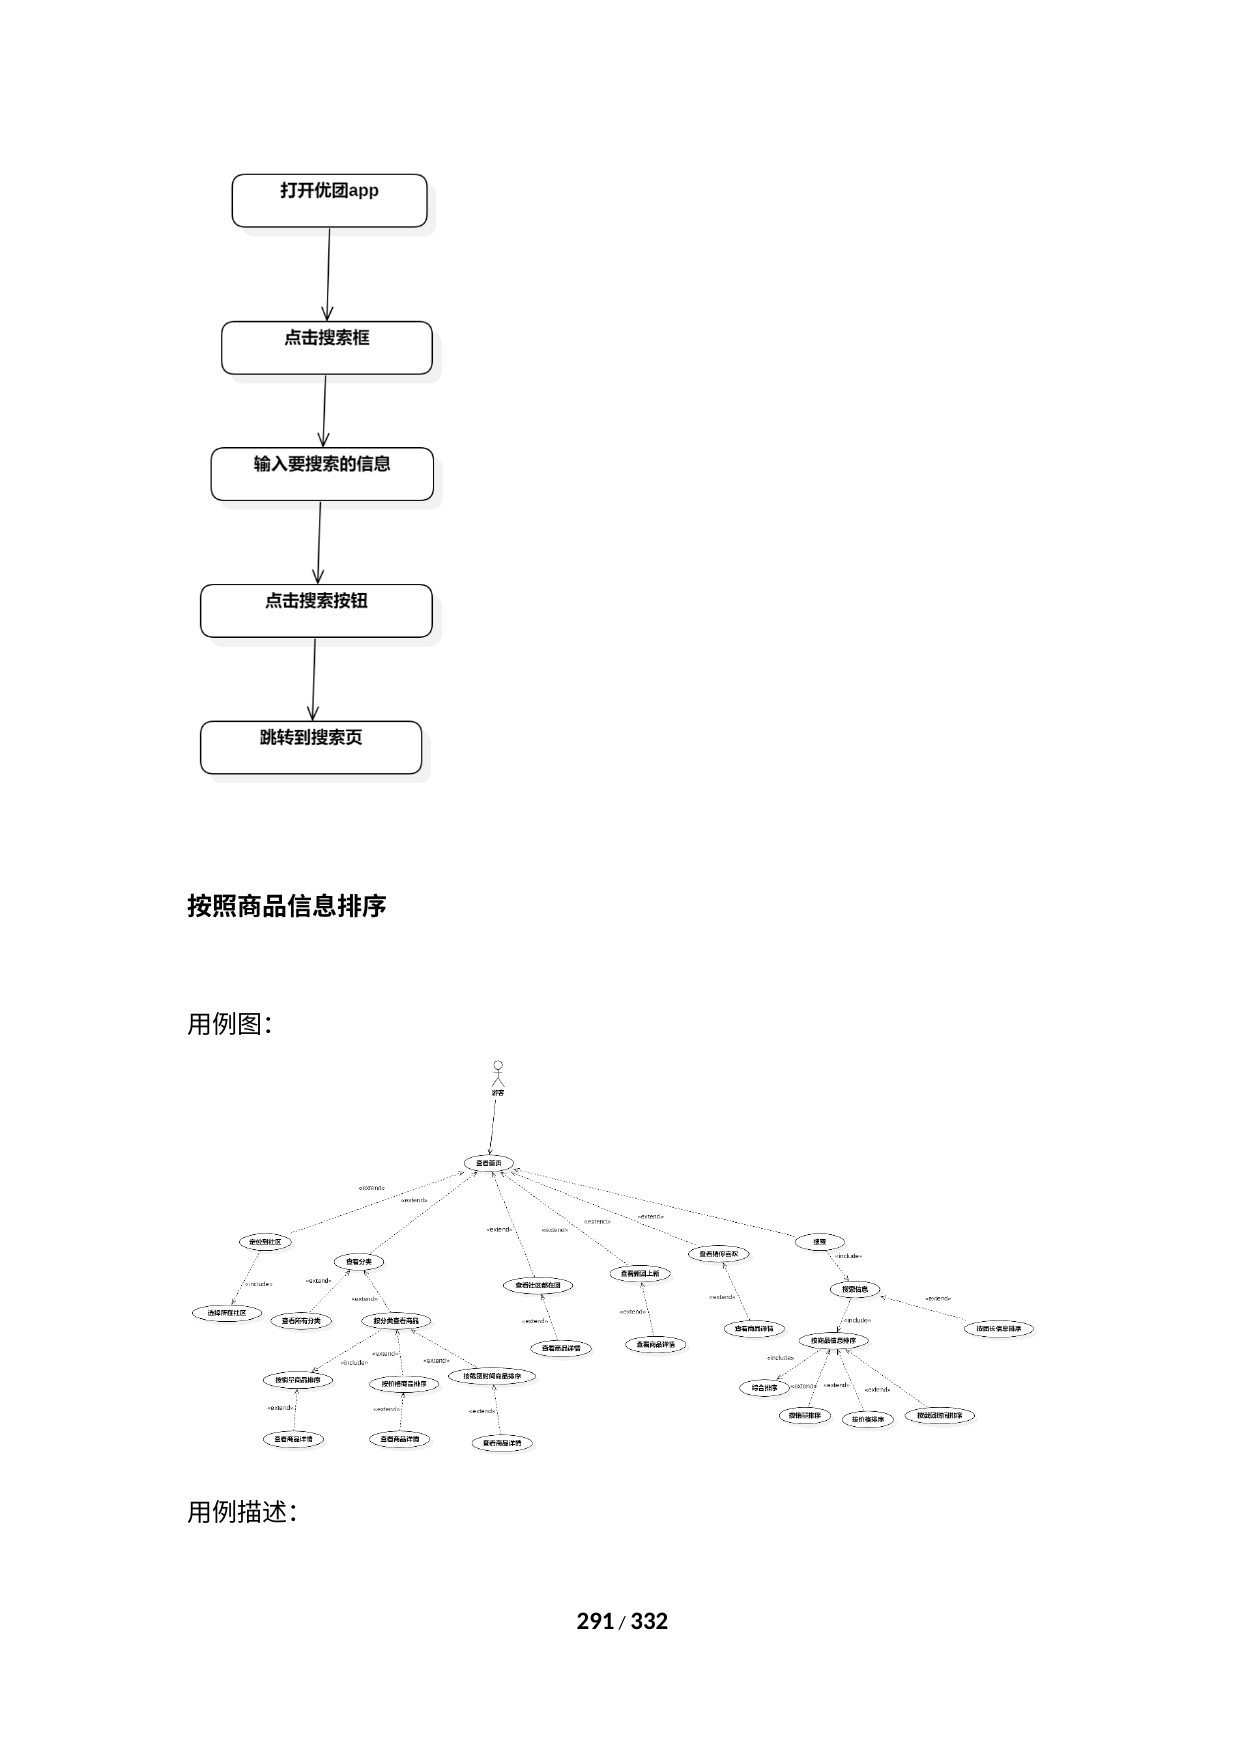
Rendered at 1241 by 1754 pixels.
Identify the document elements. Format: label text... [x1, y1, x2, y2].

text 按照商品信息排序 [187, 872, 1053, 937]
text 用例图： [187, 990, 1053, 1055]
picture [187, 1055, 1053, 1471]
text 用例描述： [187, 1478, 1053, 1543]
picture [187, 162, 486, 826]
